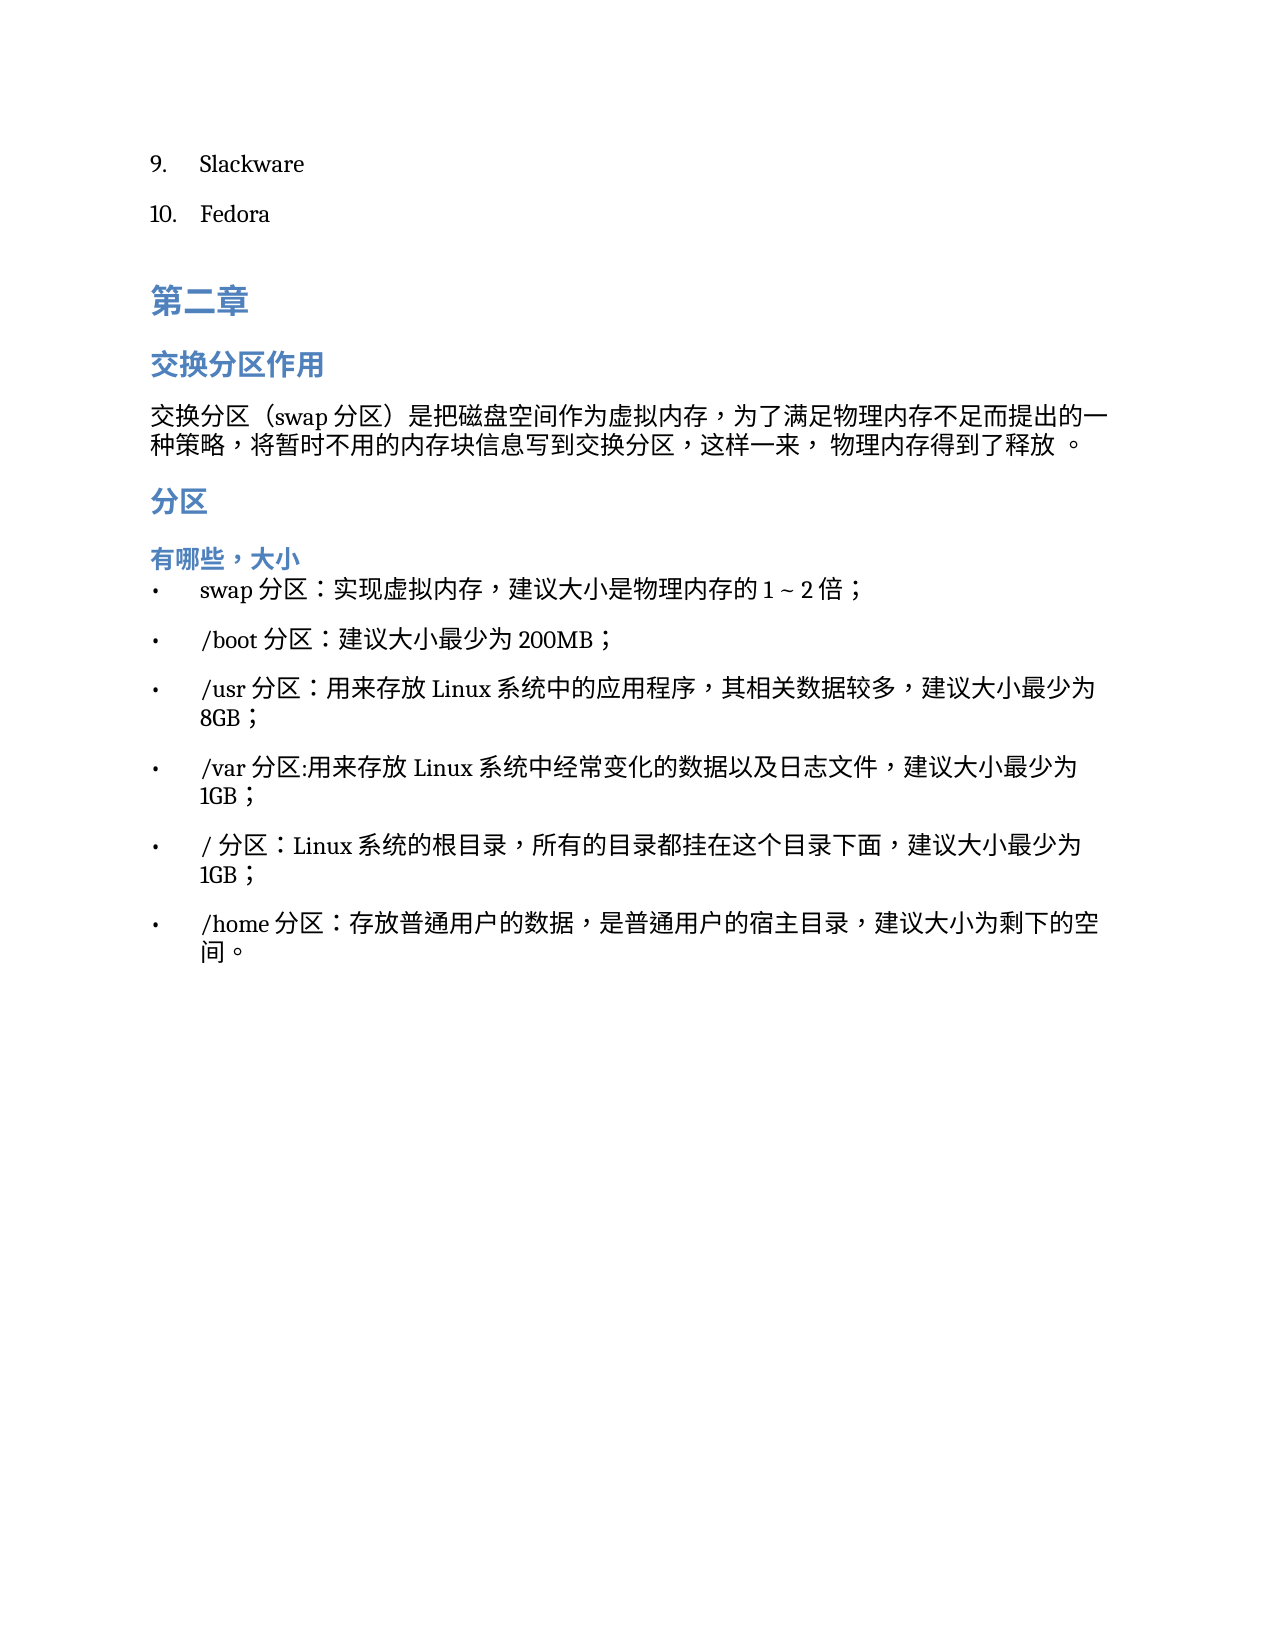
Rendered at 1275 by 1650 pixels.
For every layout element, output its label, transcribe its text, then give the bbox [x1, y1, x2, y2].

list Fedora [150, 199, 1125, 228]
list /home分区：存放普通用户的数据，是普通用户的宿主目录，建议大小为剩下的空间。 [150, 910, 1125, 968]
subtitle 交换分区作用 [150, 344, 1125, 384]
text 交换分区（swap 分区）是把磁盘空间作为虚拟内存，为了满足物理内存不足而提出的一种策略，将暂时不用的内存块信息写到交换分区，这样一来， 物理内存得到了释放 。 [150, 403, 1125, 461]
list / 分区：Linux 系统的根目录，所有的目录都挂在这个目录下面，建议大小最少为 1GB； [150, 832, 1125, 889]
subtitle 有哪些，大小 [150, 542, 1125, 576]
list /var 分区:用来存放 Linux 系统中经常变化的数据以及日志文件，建议大小最少为 1GB； [150, 753, 1125, 811]
list Slackware [150, 150, 1125, 179]
subtitle 分区 [150, 481, 1125, 521]
list /usr 分区：用来存放 Linux 系统中的应用程序，其相关数据较多，建议大小最少为 8GB； [150, 675, 1125, 733]
list /boot 分区：建议大小最少为 200MB； [150, 626, 1125, 654]
list swap 分区：实现虚拟内存，建议大小是物理内存的 1 ~ 2 倍； [150, 576, 1125, 605]
subtitle 第二章 [150, 278, 1125, 324]
